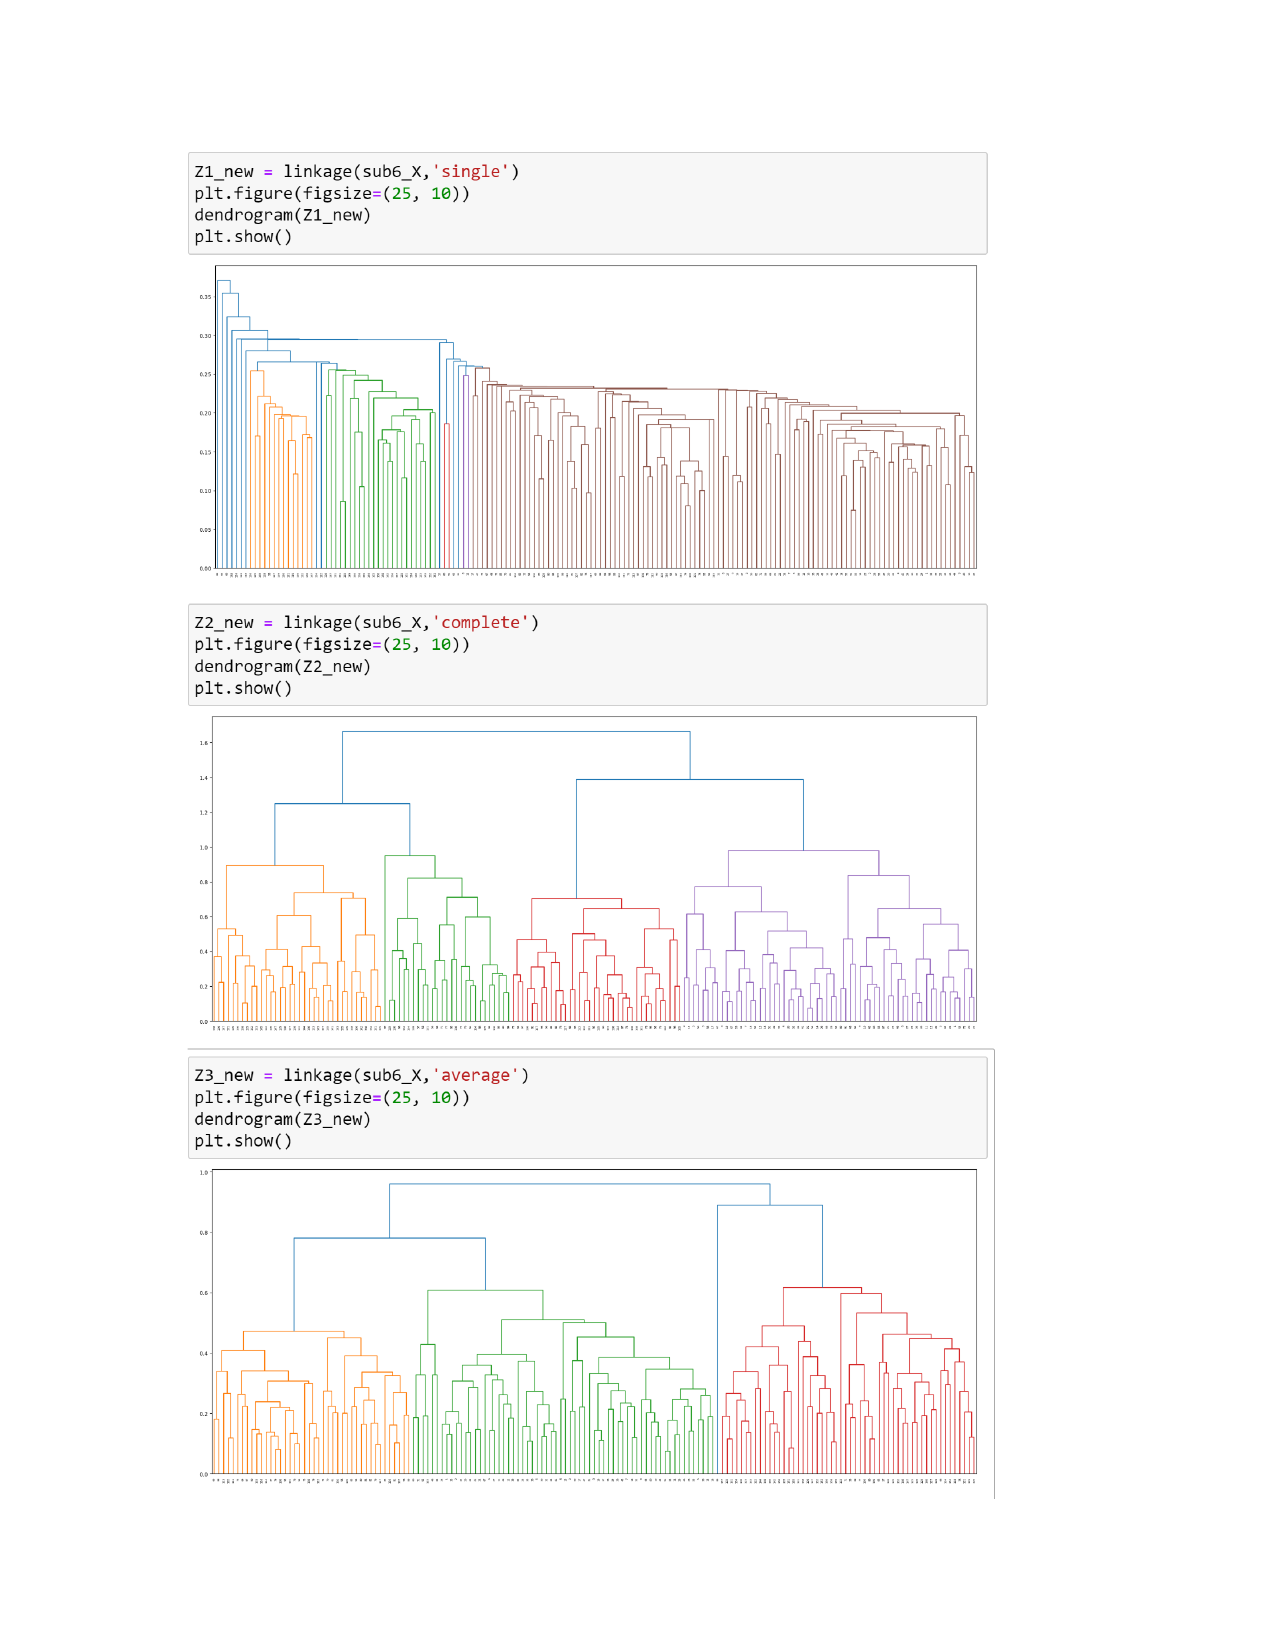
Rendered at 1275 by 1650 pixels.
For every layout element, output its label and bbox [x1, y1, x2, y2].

picture [187, 150, 1000, 1499]
